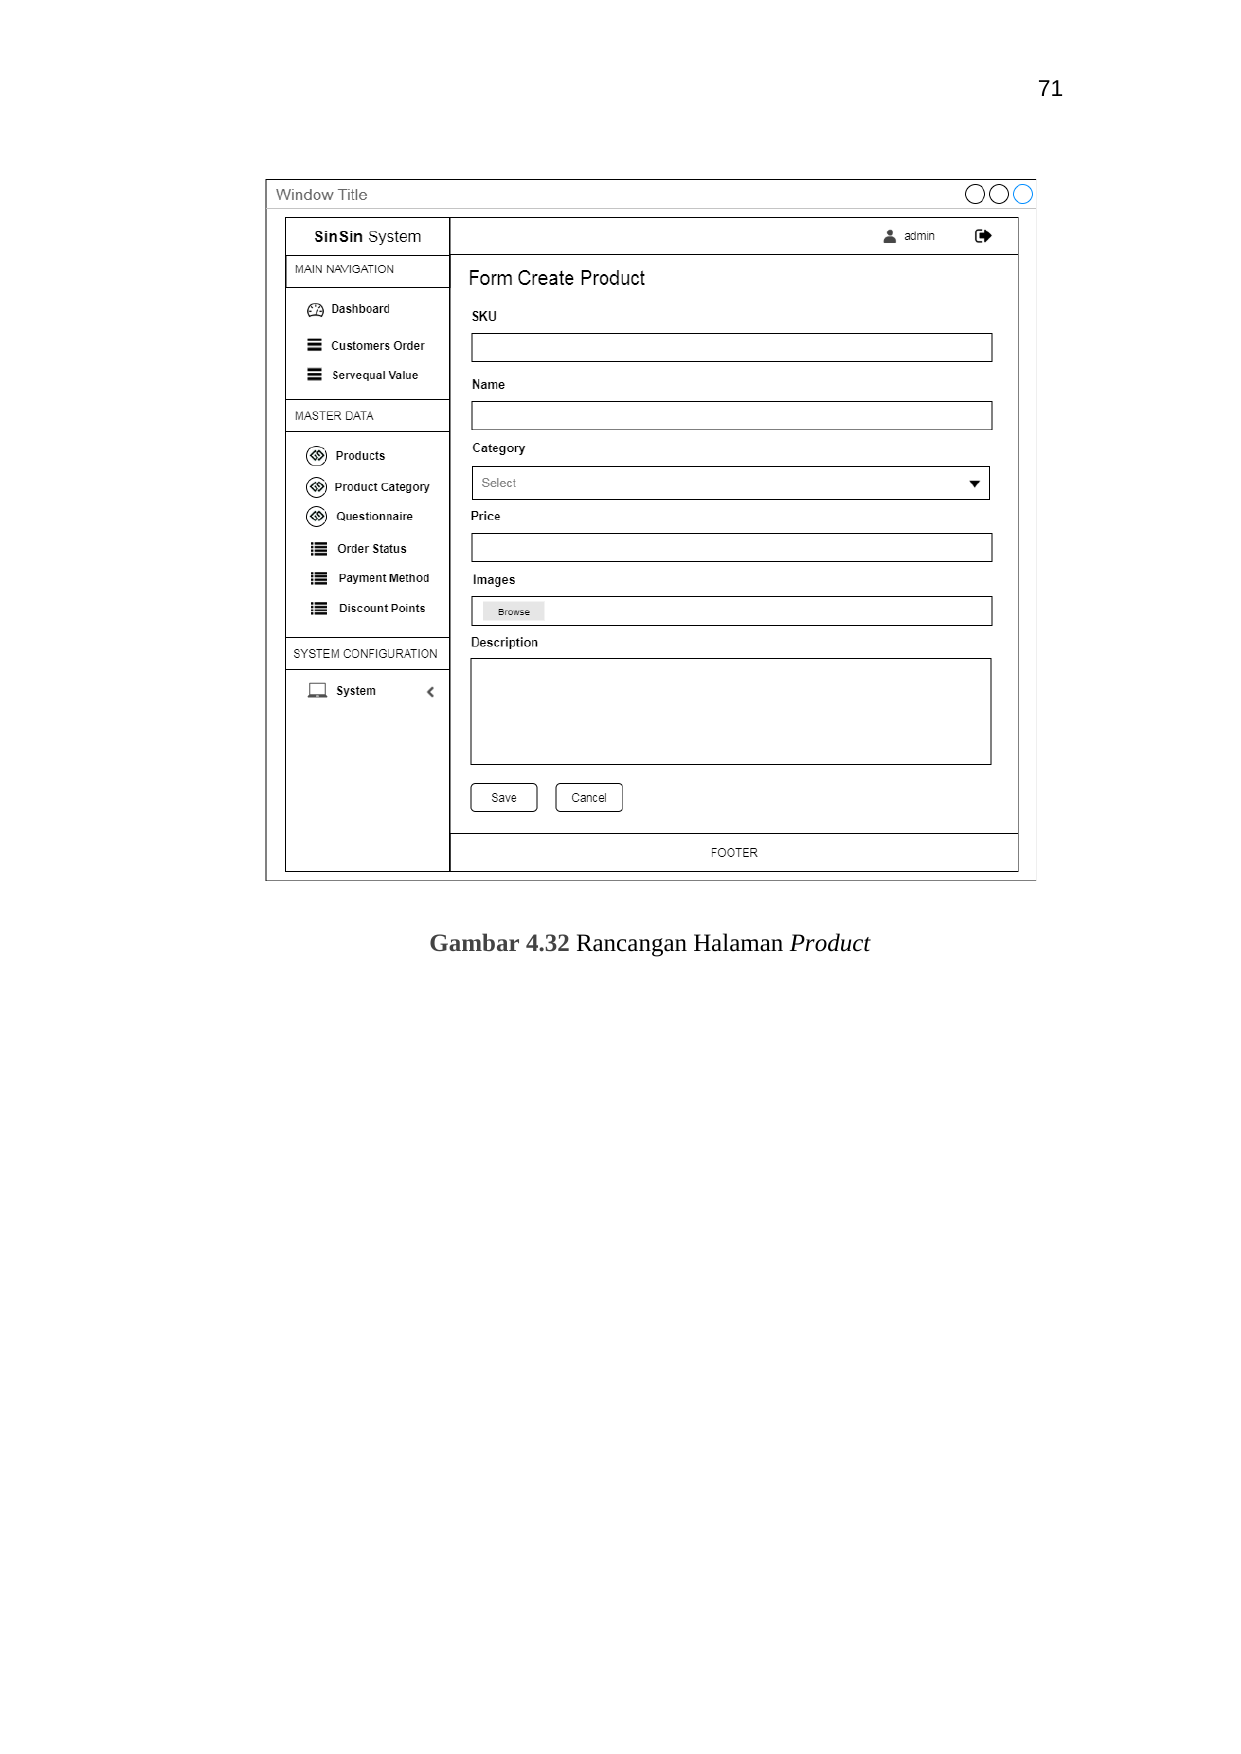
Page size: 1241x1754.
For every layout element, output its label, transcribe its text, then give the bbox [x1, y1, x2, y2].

text Gambar 4.32 Rancangan Halaman Product [236, 928, 1063, 957]
picture [263, 177, 1037, 881]
